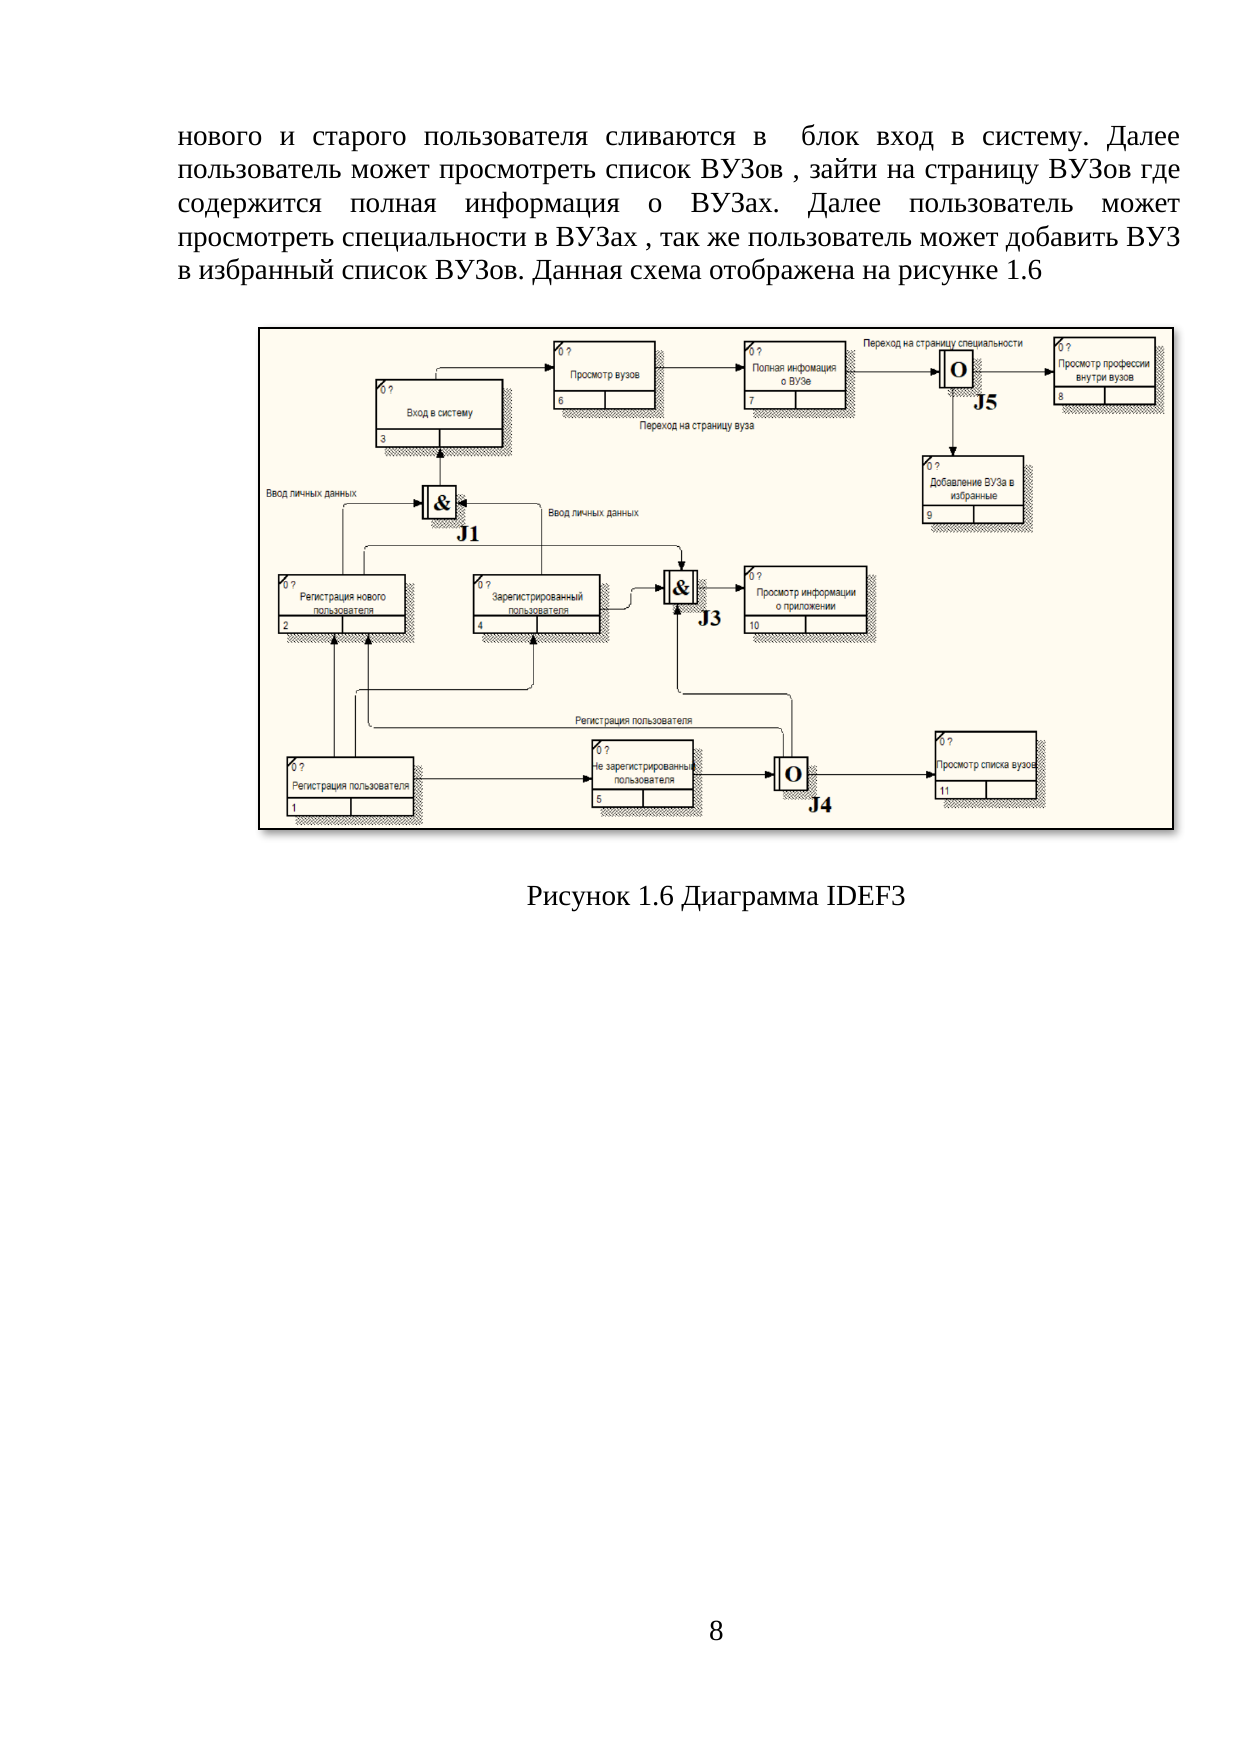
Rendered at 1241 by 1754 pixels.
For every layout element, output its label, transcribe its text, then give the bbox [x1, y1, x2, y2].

text Рисунок 1.6 Диаграмма IDEF3 [177, 878, 1181, 912]
picture [260, 329, 1172, 828]
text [177, 118, 1181, 286]
